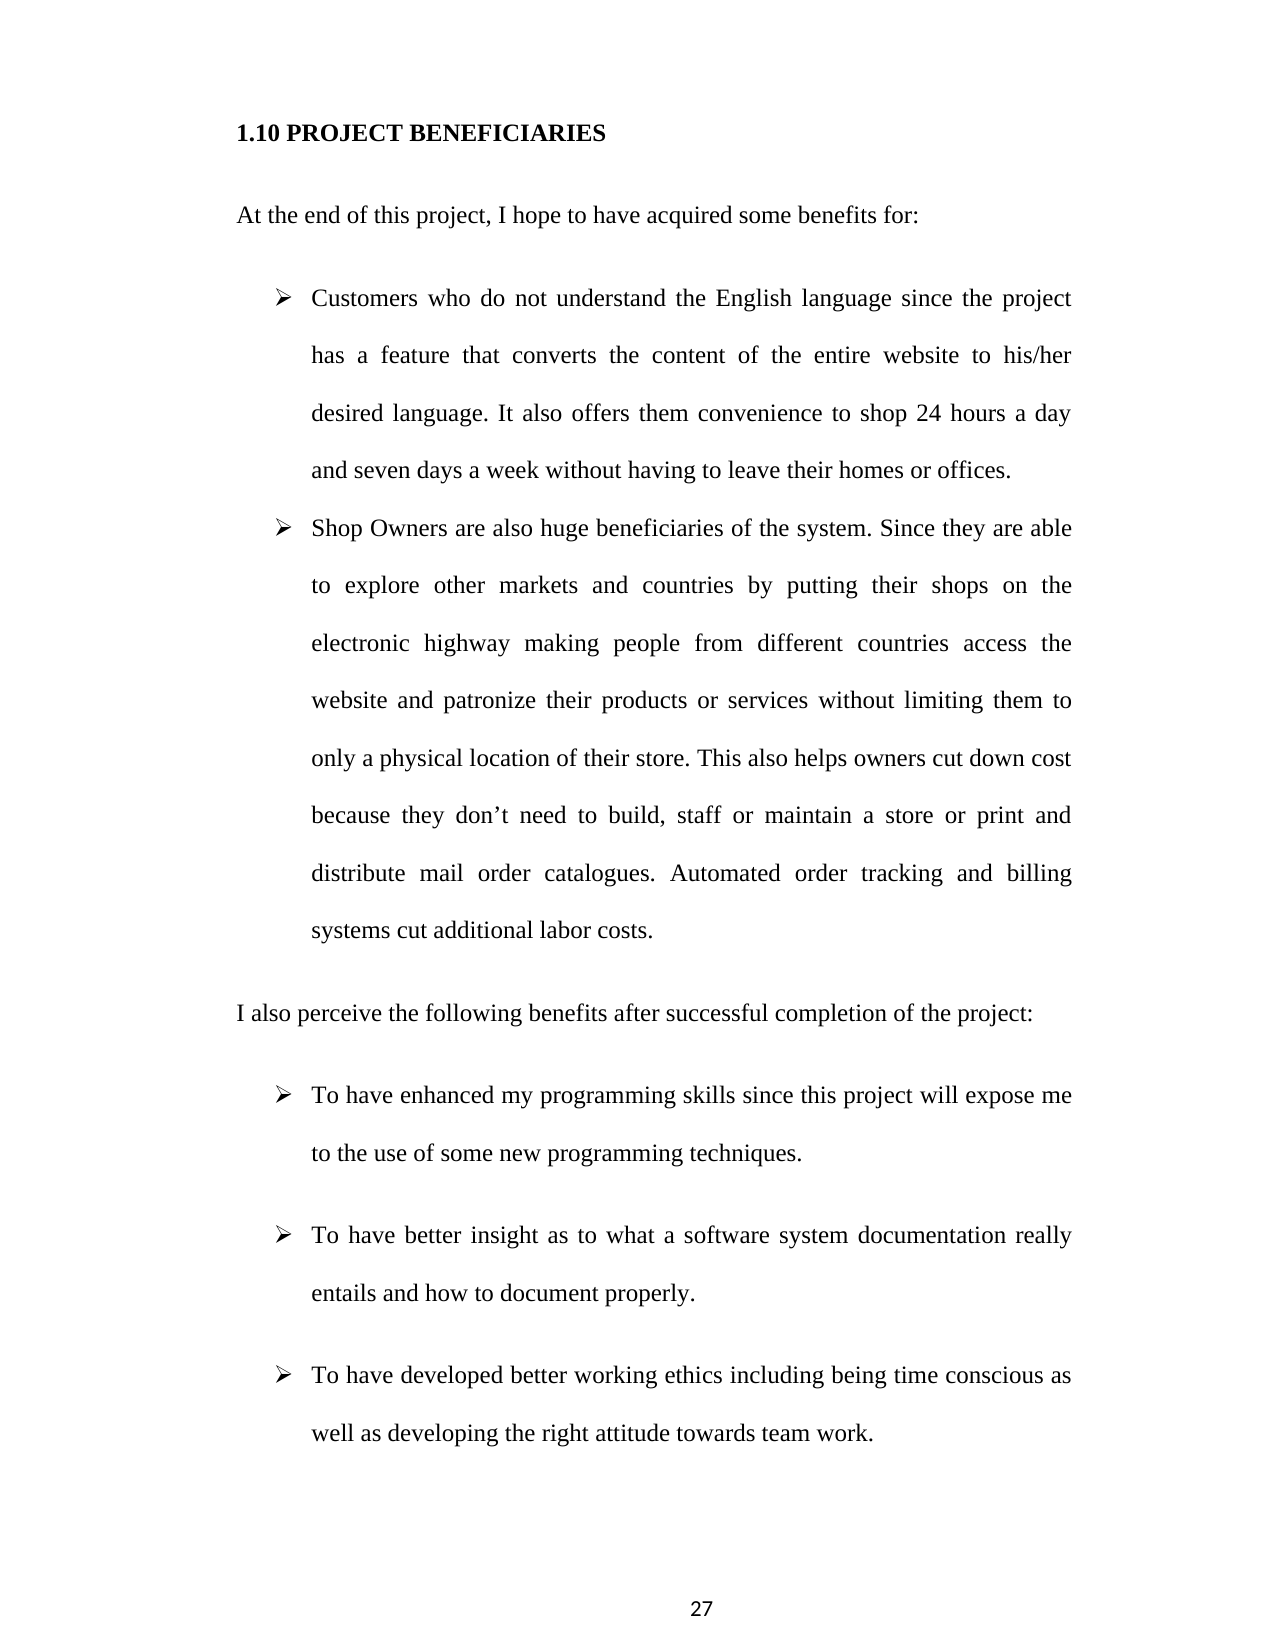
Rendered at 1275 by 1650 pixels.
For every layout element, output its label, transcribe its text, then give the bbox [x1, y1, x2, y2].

list Customers who do not understand the English language since the project has a feature that converts the content of the entire website to his/her desired language. It also offers them convenience to shop 24 hours a day and seven days a week without having to leave their homes or offices. [274, 283, 1073, 484]
list To have better insight as to what a software system documentation really entails and how to document properly. [274, 1221, 1073, 1307]
subtitle 1.10 PROJECT BENEFICIARIES [236, 118, 1167, 147]
list To have enhanced my programming skills since this project will expose me to the use of some new programming techniques. [274, 1081, 1073, 1167]
list Shop Owners are also huge beneficiaries of the system. Since they are able to explore other markets and countries by putting their shops on the electronic highway making people from different countries access the website and patronize their products or services without limiting them to only a physical location of their store. This also helps owners cut down cost because they don’t need to build, staff or maintain a store or print and distribute mail order catalogues. Automated order tracking and billing systems cut additional labor costs. [274, 513, 1073, 944]
text At the end of this project, I hope to have acquired some benefits for: [236, 201, 1167, 229]
list To have developed better working ethics including being time conscious as well as developing the right attitude towards team work. [274, 1361, 1073, 1447]
text I also perceive the following benefits after successful completion of the project: [236, 998, 1167, 1027]
